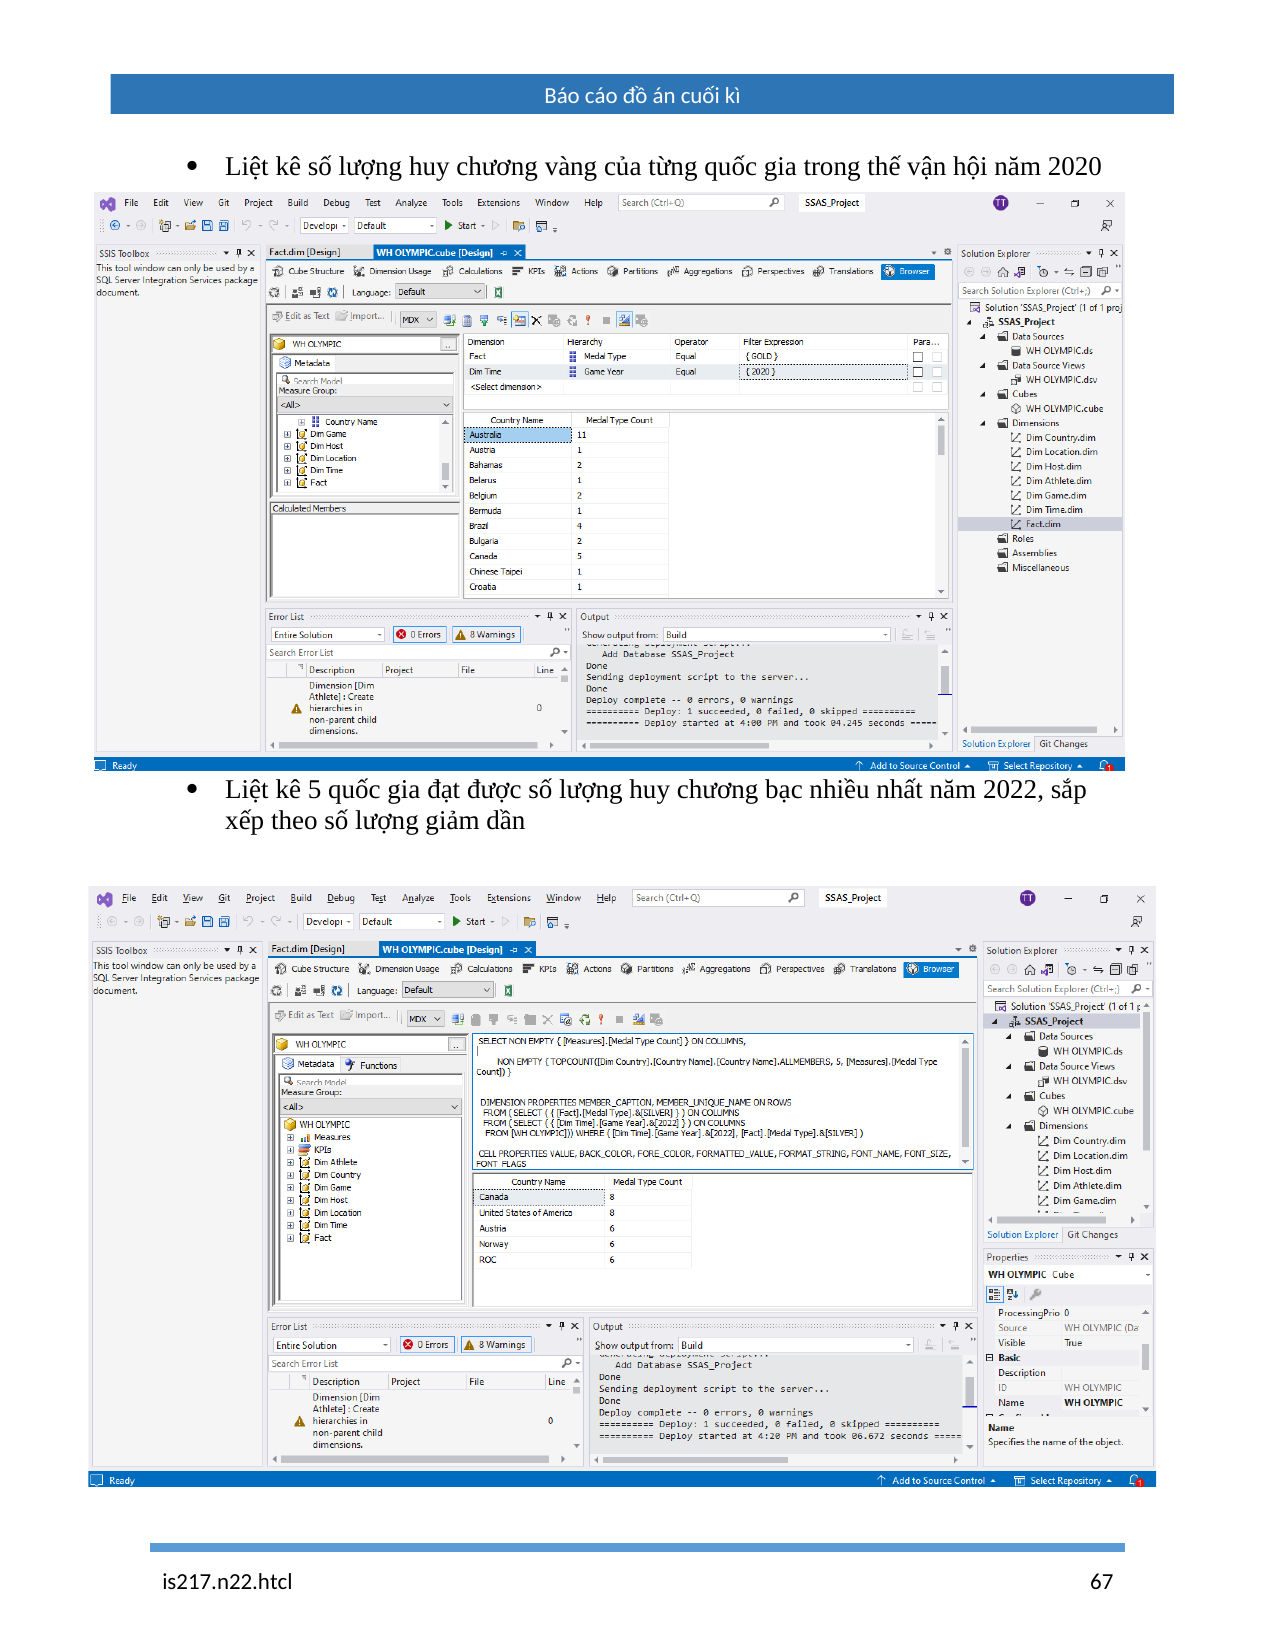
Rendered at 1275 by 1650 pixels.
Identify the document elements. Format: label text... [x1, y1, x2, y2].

picture [87, 886, 1155, 1486]
picture [93, 192, 1124, 770]
list Liệt kê số lượng huy chương vàng của từng quốc gia trong thế vận hội năm 2020 [187, 150, 1125, 181]
